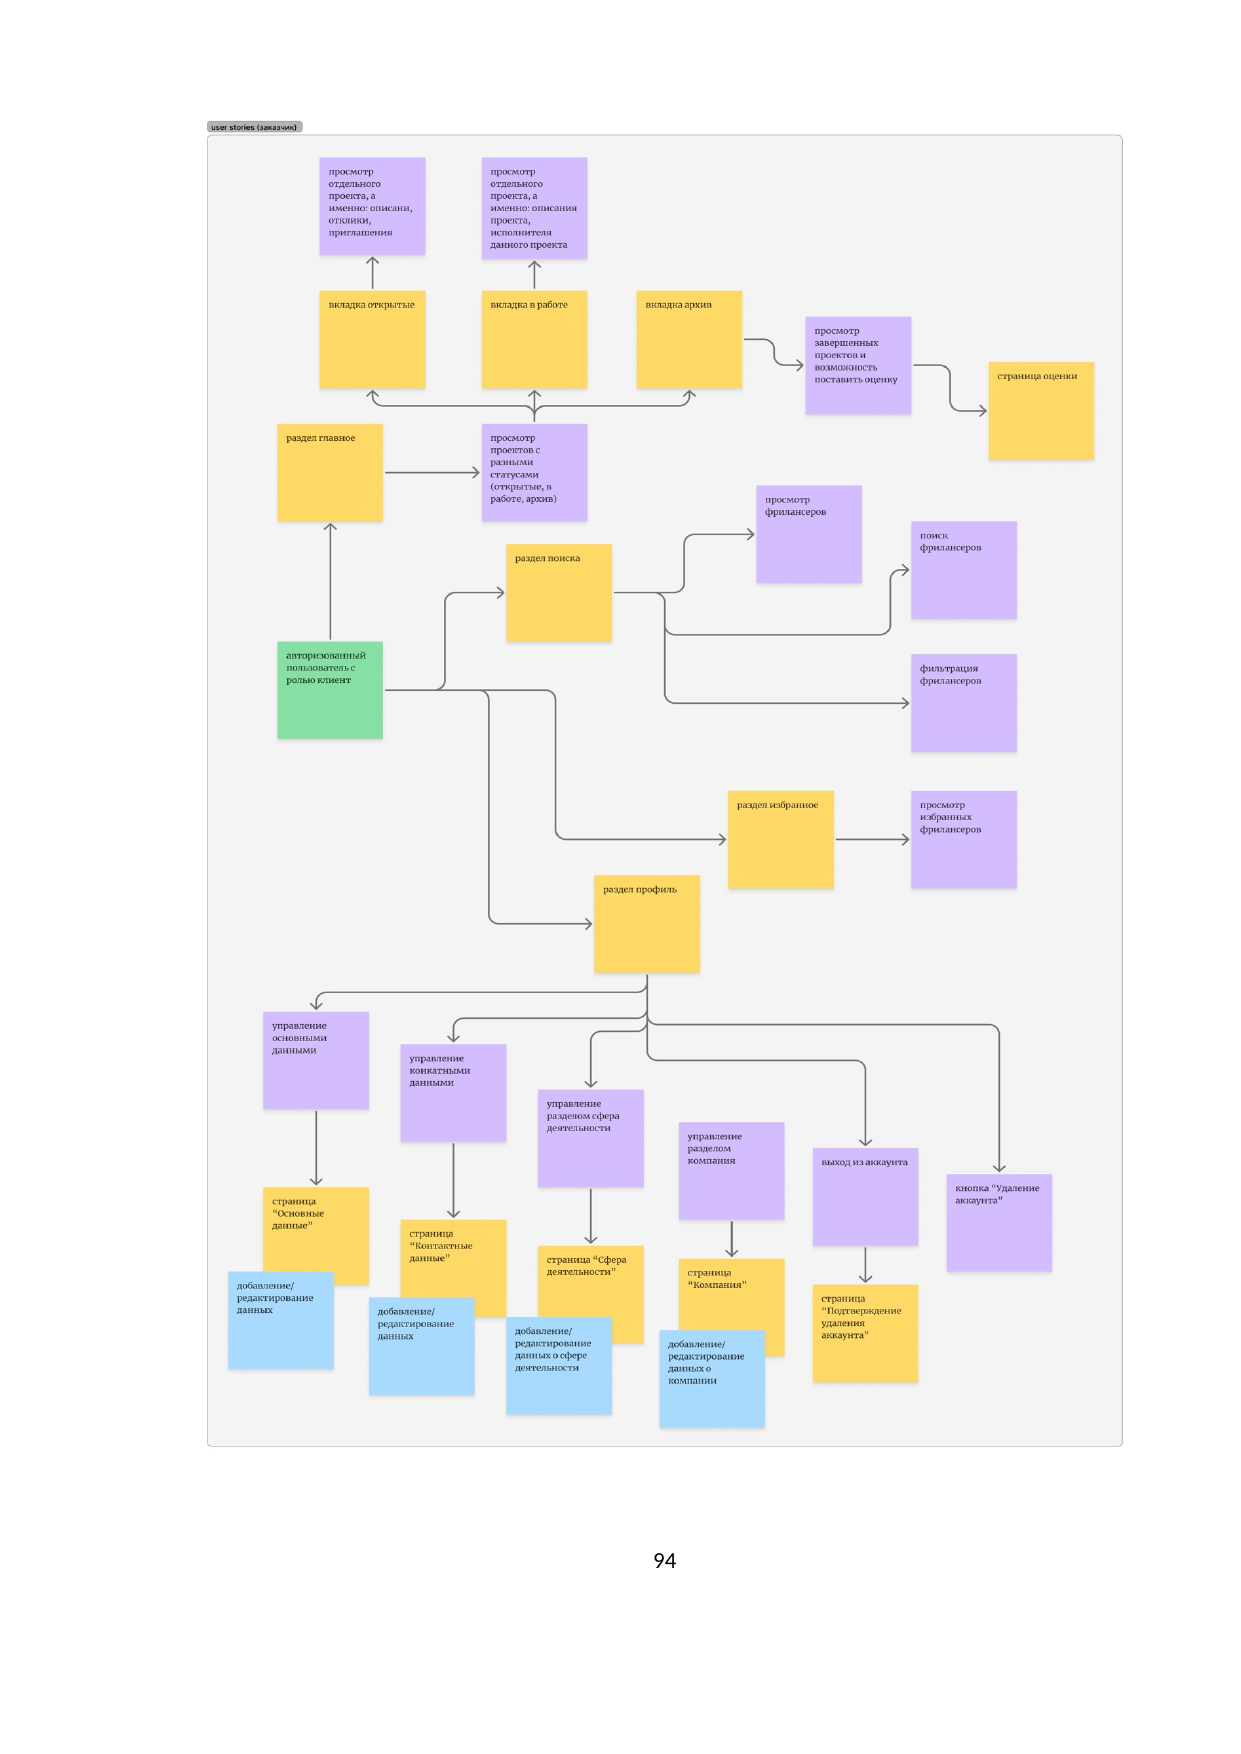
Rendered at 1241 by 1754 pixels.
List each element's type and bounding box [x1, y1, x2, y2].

picture [189, 118, 1140, 1463]
